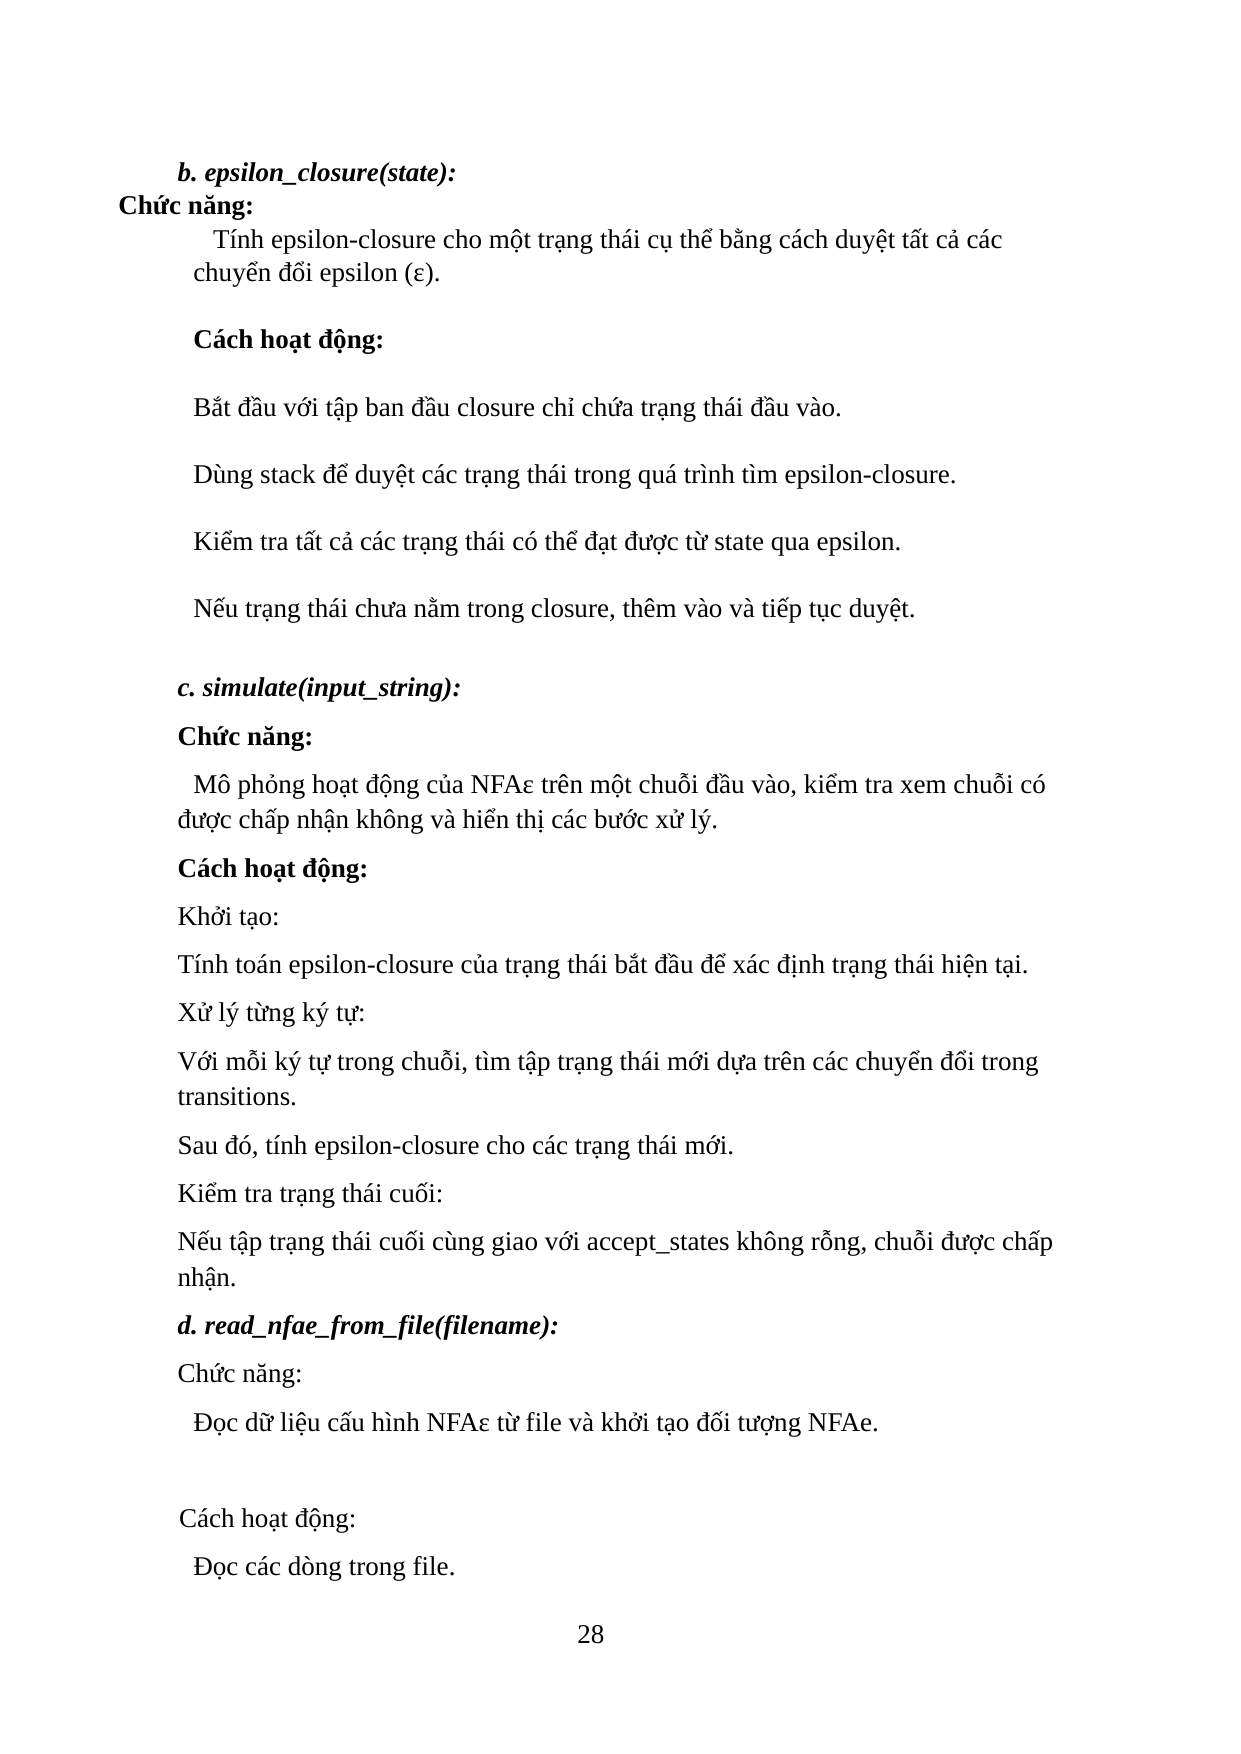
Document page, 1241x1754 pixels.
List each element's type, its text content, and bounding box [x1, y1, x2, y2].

text Kiểm tra trạng thái cuối: [177, 1177, 1063, 1208]
text Đọc các dòng trong file. [118, 1550, 1063, 1581]
text Sau đó, tính epsilon-closure cho các trạng thái mới. [177, 1129, 1063, 1160]
text Tính toán epsilon-closure của trạng thái bắt đầu để xác định trạng thái hiện tại. [177, 948, 1063, 979]
text Cách hoạt động: [118, 1502, 1063, 1533]
text Nếu trạng thái chưa nằm trong closure, thêm vào và tiếp tục duyệt. [193, 592, 1063, 623]
text Cách hoạt động: [193, 323, 1063, 355]
text Đọc dữ liệu cấu hình NFAε từ file và khởi tạo đối tượng NFAe. [118, 1406, 1063, 1437]
text Chức năng: [118, 1357, 1063, 1388]
text Kiểm tra tất cả các trạng thái có thể đạt được từ state qua epsilon. [193, 525, 1063, 556]
subtitle simulate(input_string): [118, 671, 1063, 703]
subtitle epsilon_closure(state): [118, 156, 1063, 187]
text Nếu tập trạng thái cuối cùng giao với accept_states không rỗng, chuỗi được chấp nhận. [177, 1225, 1063, 1292]
text Khởi tạo: [177, 900, 1063, 931]
text Cách hoạt động: [177, 852, 1063, 883]
text Bắt đầu với tập ban đầu closure chỉ chứa trạng thái đầu vào. [193, 391, 1063, 422]
text Mô phỏng hoạt động của NFAε trên một chuỗi đầu vào, kiểm tra xem chuỗi có được chấp nhận không và hiển thị các bước xử lý. [177, 768, 1063, 835]
text Tính epsilon-closure cho một trạng thái cụ thể bằng cách duyệt tất cả các chuyển đổi epsilon (ε). [193, 223, 1063, 288]
text Chức năng: [177, 720, 1063, 751]
text Với mỗi ký tự trong chuỗi, tìm tập trạng thái mới dựa trên các chuyển đổi trong transitions. [177, 1045, 1063, 1112]
text Chức năng: [118, 189, 1063, 221]
subtitle read_nfae_from_file(filename): [118, 1309, 1063, 1340]
text Xử lý từng ký tự: [177, 997, 1063, 1028]
text Dùng stack để duyệt các trạng thái trong quá trình tìm epsilon-closure. [193, 458, 1063, 489]
